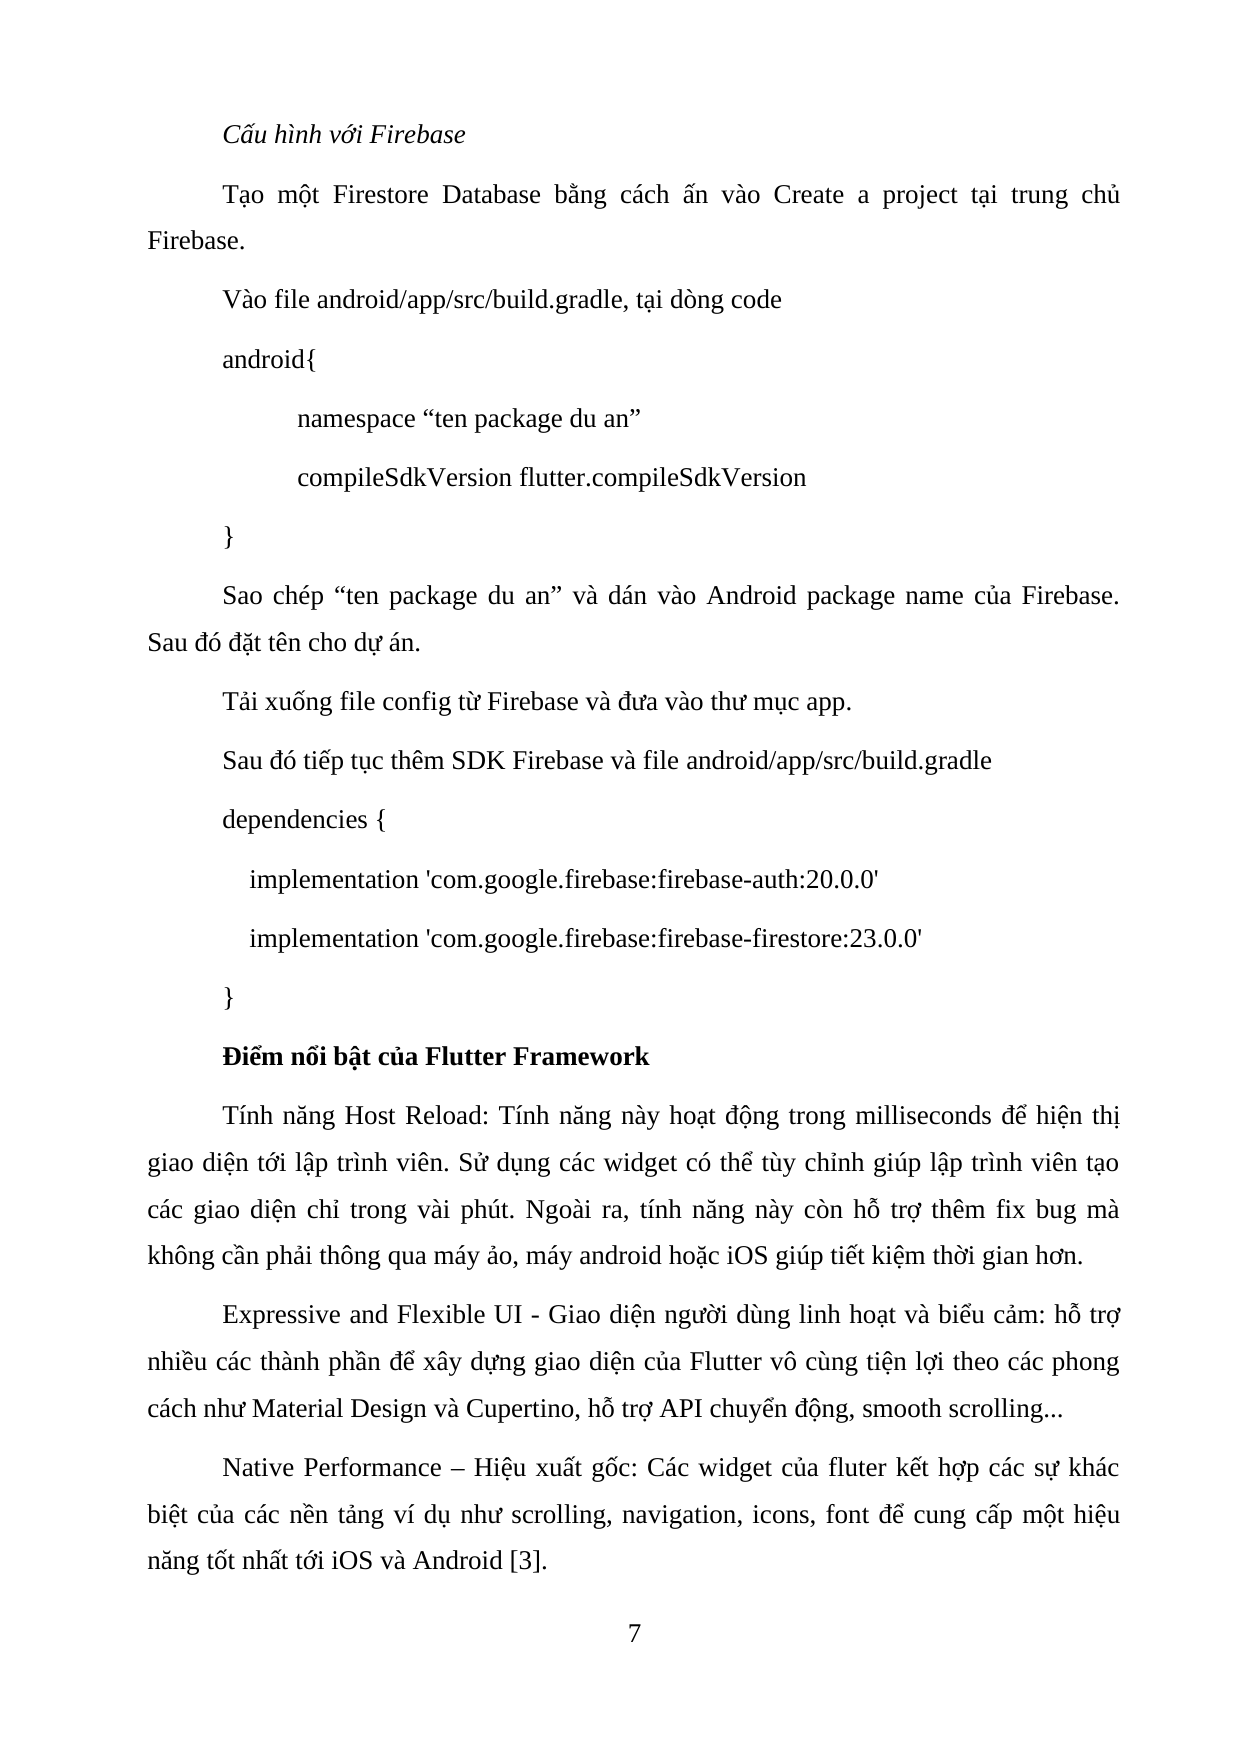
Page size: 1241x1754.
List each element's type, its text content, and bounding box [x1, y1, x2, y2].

text namespace “ten package du an” [222, 402, 1122, 433]
text Tạo một Firestore Database bằng cách ấn vào Create a project tại trung chủ Firebase. [147, 178, 1122, 256]
text android{ [147, 343, 1122, 374]
text Expressive and Flexible UI - Giao diện người dùng linh hoạt và biểu cảm: hỗ trợ nhiều các thành phần để xây dựng giao diện của Flutter vô cùng tiện lợi theo các phong cách như Material Design và Cupertino, hỗ trợ API chuyển động, smooth scrolling... [147, 1298, 1122, 1423]
text dependencies { [147, 803, 1122, 835]
text implementation 'com.google.firebase:firebase-auth:20.0.0' [147, 863, 1122, 894]
text Sao chép “ten package du an” và dán vào Android package name của Firebase. Sau đó đặt tên cho dự án. [147, 579, 1122, 657]
text Vào file android/app/src/build.gradle, tại dòng code [147, 283, 1122, 315]
text } [147, 520, 1122, 551]
text Tải xuống file config từ Firebase và đưa vào thư mục app. [147, 685, 1122, 716]
text implementation 'com.google.firebase:firebase-firestore:23.0.0' [147, 922, 1122, 953]
text Sau đó tiếp tục thêm SDK Firebase và file android/app/src/build.gradle [147, 744, 1122, 776]
text Điểm nổi bật của Flutter Framework [147, 1040, 1122, 1071]
text compileSdkVersion flutter.compileSdkVersion [222, 461, 1122, 492]
text } [147, 981, 1122, 1012]
text Native Performance – Hiệu xuất gốc: Các widget của fluter kết hợp các sự khác biệt của các nền tảng ví dụ như scrolling, navigation, icons, font để cung cấp một hiệu năng tốt nhất tới iOS và Android [3]. [147, 1451, 1122, 1576]
text Tính năng Host Reload: Tính năng này hoạt động trong milliseconds để hiện thị giao diện tới lập trình viên. Sử dụng các widget có thể tùy chỉnh giúp lập trình viên tạo các giao diện chỉ trong vài phút. Ngoài ra, tính năng này còn hỗ trợ thêm fix bug mà không cần phải thông qua máy ảo, máy android hoặc iOS giúp tiết kiệm thời gian hơn. [147, 1099, 1122, 1271]
text Cấu hình với Firebase [147, 118, 1122, 150]
